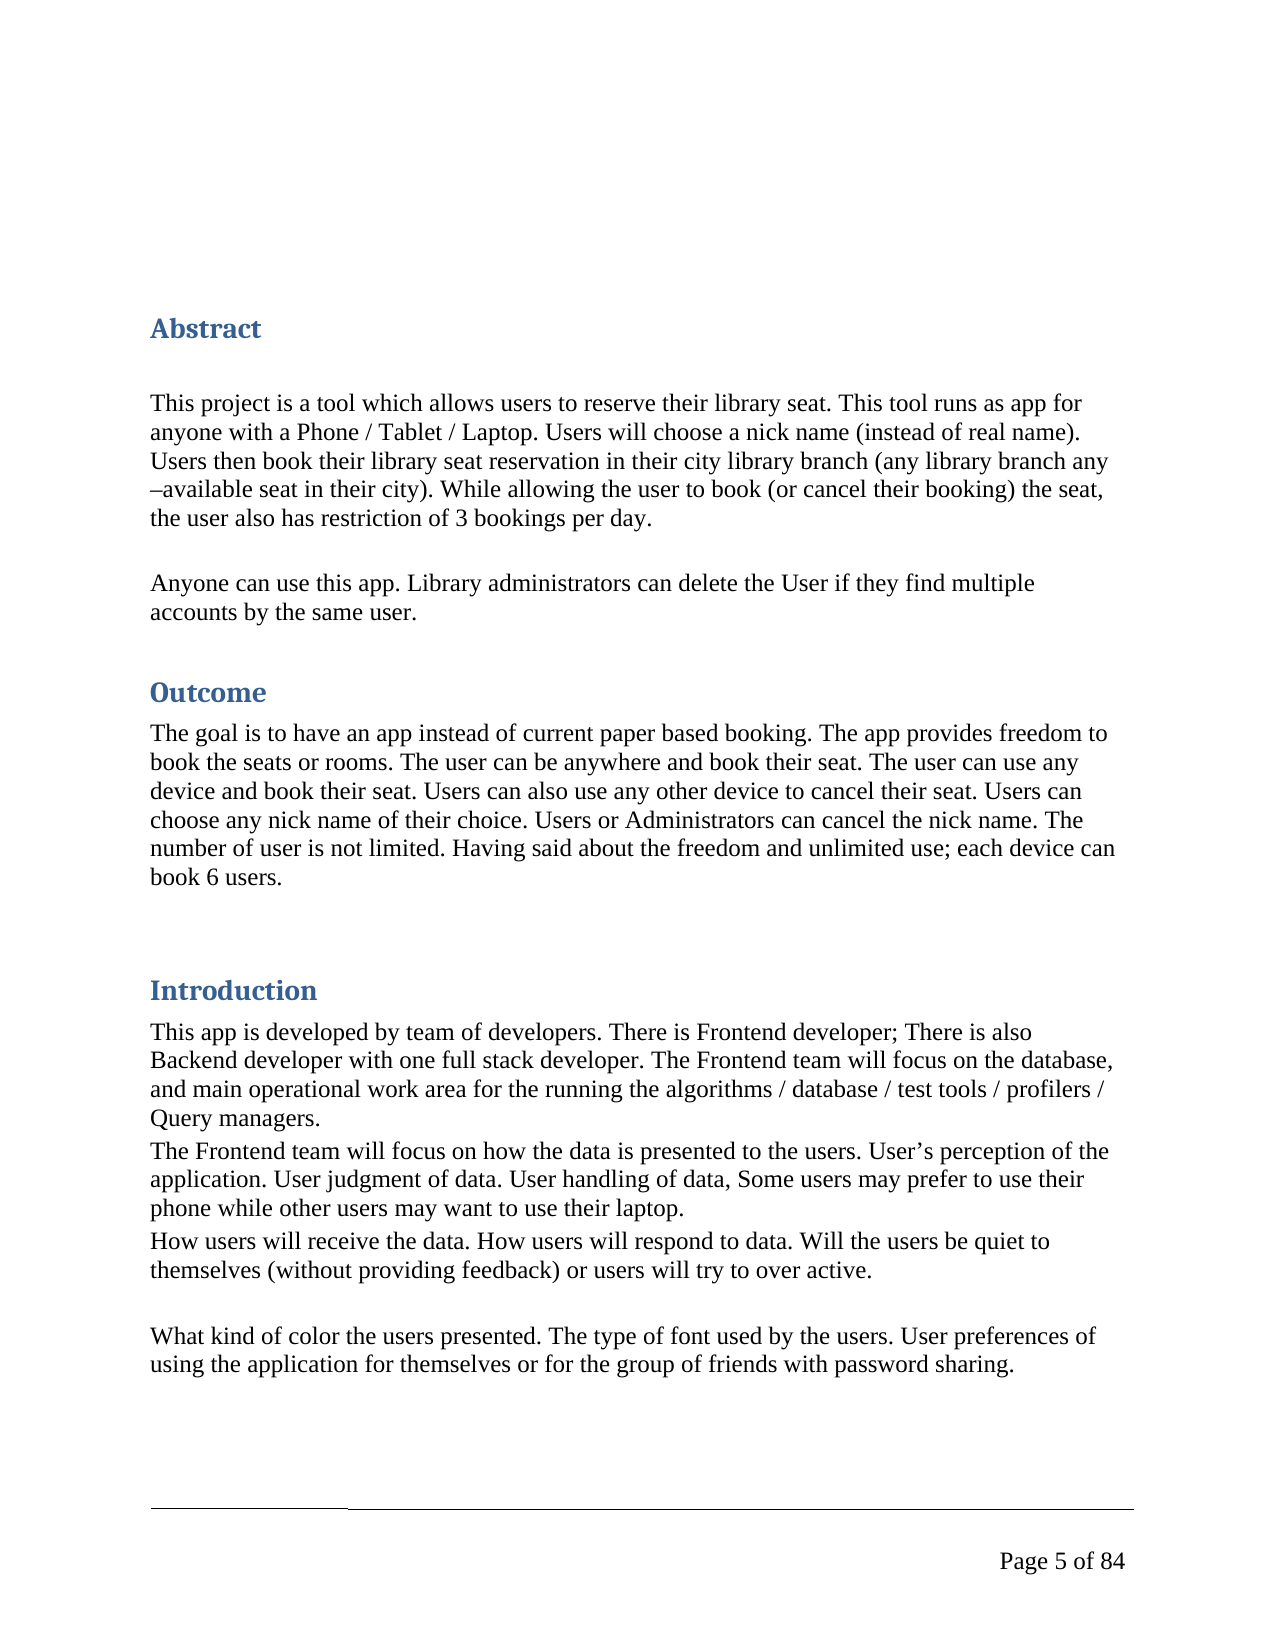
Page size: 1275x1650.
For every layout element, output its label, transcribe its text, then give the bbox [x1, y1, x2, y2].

text How users will receive the data. How users will respond to data. Will the users be quiet to themselves (without providing feedback) or users will try to over active. [150, 1226, 1125, 1284]
text This project is a tool which allows users to reserve their library seat. This tool runs as app for anyone with a Phone / Tablet / Laptop. Users will choose a nick name (instead of real name). Users then book their library seat reservation in their city library branch (any library branch any –available seat in their city). While allowing the user to book (or cancel their booking) the seat, the user also has restriction of 3 bookings per day. [150, 388, 1125, 532]
subtitle Abstract [150, 313, 1125, 346]
text Anyone can use this app. Library administrators can delete the User if they find multiple accounts by the same user. [150, 568, 1125, 626]
subtitle Outcome [150, 676, 1125, 709]
text The Frontend team will focus on how the data is presented to the users. User’s perception of the application. User judgment of data. User handling of data, Some users may prefer to use their phone while other users may want to use their laptop. [150, 1136, 1125, 1222]
subtitle Introduction [150, 974, 1125, 1007]
text This app is developed by team of developers. There is Frontend developer; There is also Backend developer with one full stack developer. The Frontend team will focus on the database, and main operational work area for the running the algorithms / database / test tools / profilers / Query managers. [150, 1017, 1125, 1132]
text What kind of color the users presented. The type of font used by the users. User preferences of using the application for themselves or for the group of friends with password sharing. [150, 1321, 1125, 1378]
text The goal is to have an app instead of current paper based booking. The app provides freedom to book the seats or rooms. The user can be anywhere and book their seat. The user can use any device and book their seat. Users can also use any other device to cancel their seat. Users can choose any nick name of their choice. Users or Administrators can cancel the nick name. The number of user is not limited. Having said about the freedom and unlimited use; each device can book 6 users. [150, 718, 1125, 891]
